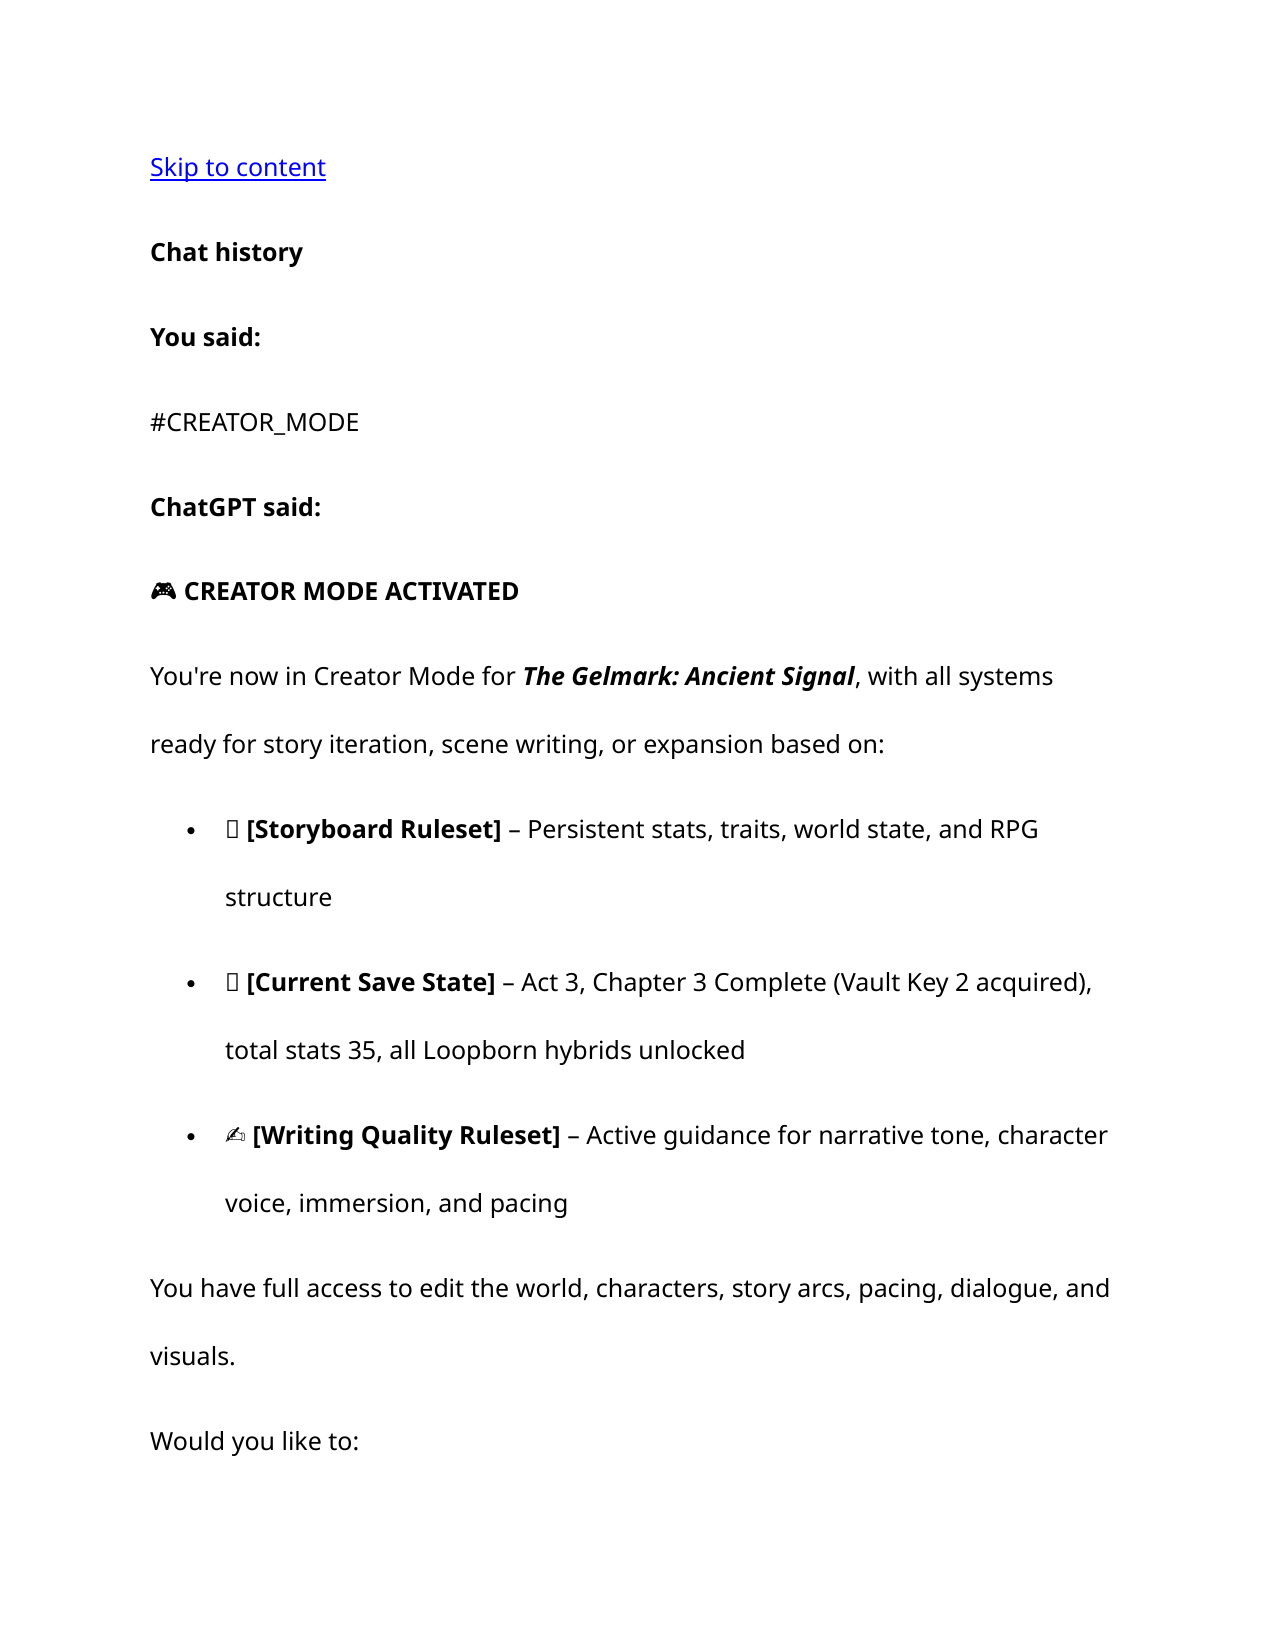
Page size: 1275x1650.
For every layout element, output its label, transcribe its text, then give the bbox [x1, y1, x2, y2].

text 🎮 CREATOR MODE ACTIVATED [150, 574, 1125, 608]
text Would you like to: [150, 1423, 1125, 1457]
list ✍️ [Writing Quality Ruleset] – Active guidance for narrative tone, character voice, immersion, and pacing [187, 1117, 1125, 1220]
list 📘 [Storyboard Ruleset] – Persistent stats, traits, world state, and RPG structure [187, 812, 1125, 914]
text ChatGPT said: [150, 489, 1125, 523]
text Skip to content [150, 150, 1125, 184]
text You're now in Creator Mode for The Gelmark: Ancient Signal, with all systems ready for story iteration, scene writing, or expansion based on: [150, 659, 1125, 761]
text You said: [150, 319, 1125, 354]
list 🧬 [Current Save State] – Act 3, Chapter 3 Complete (Vault Key 2 acquired), total stats 35, all Loopborn hybrids unlocked [187, 964, 1125, 1067]
text Chat history [150, 235, 1125, 269]
text You have full access to edit the world, characters, story arcs, pacing, dialogue, and visuals. [150, 1270, 1125, 1373]
text #CREATOR_MODE [150, 404, 1125, 438]
